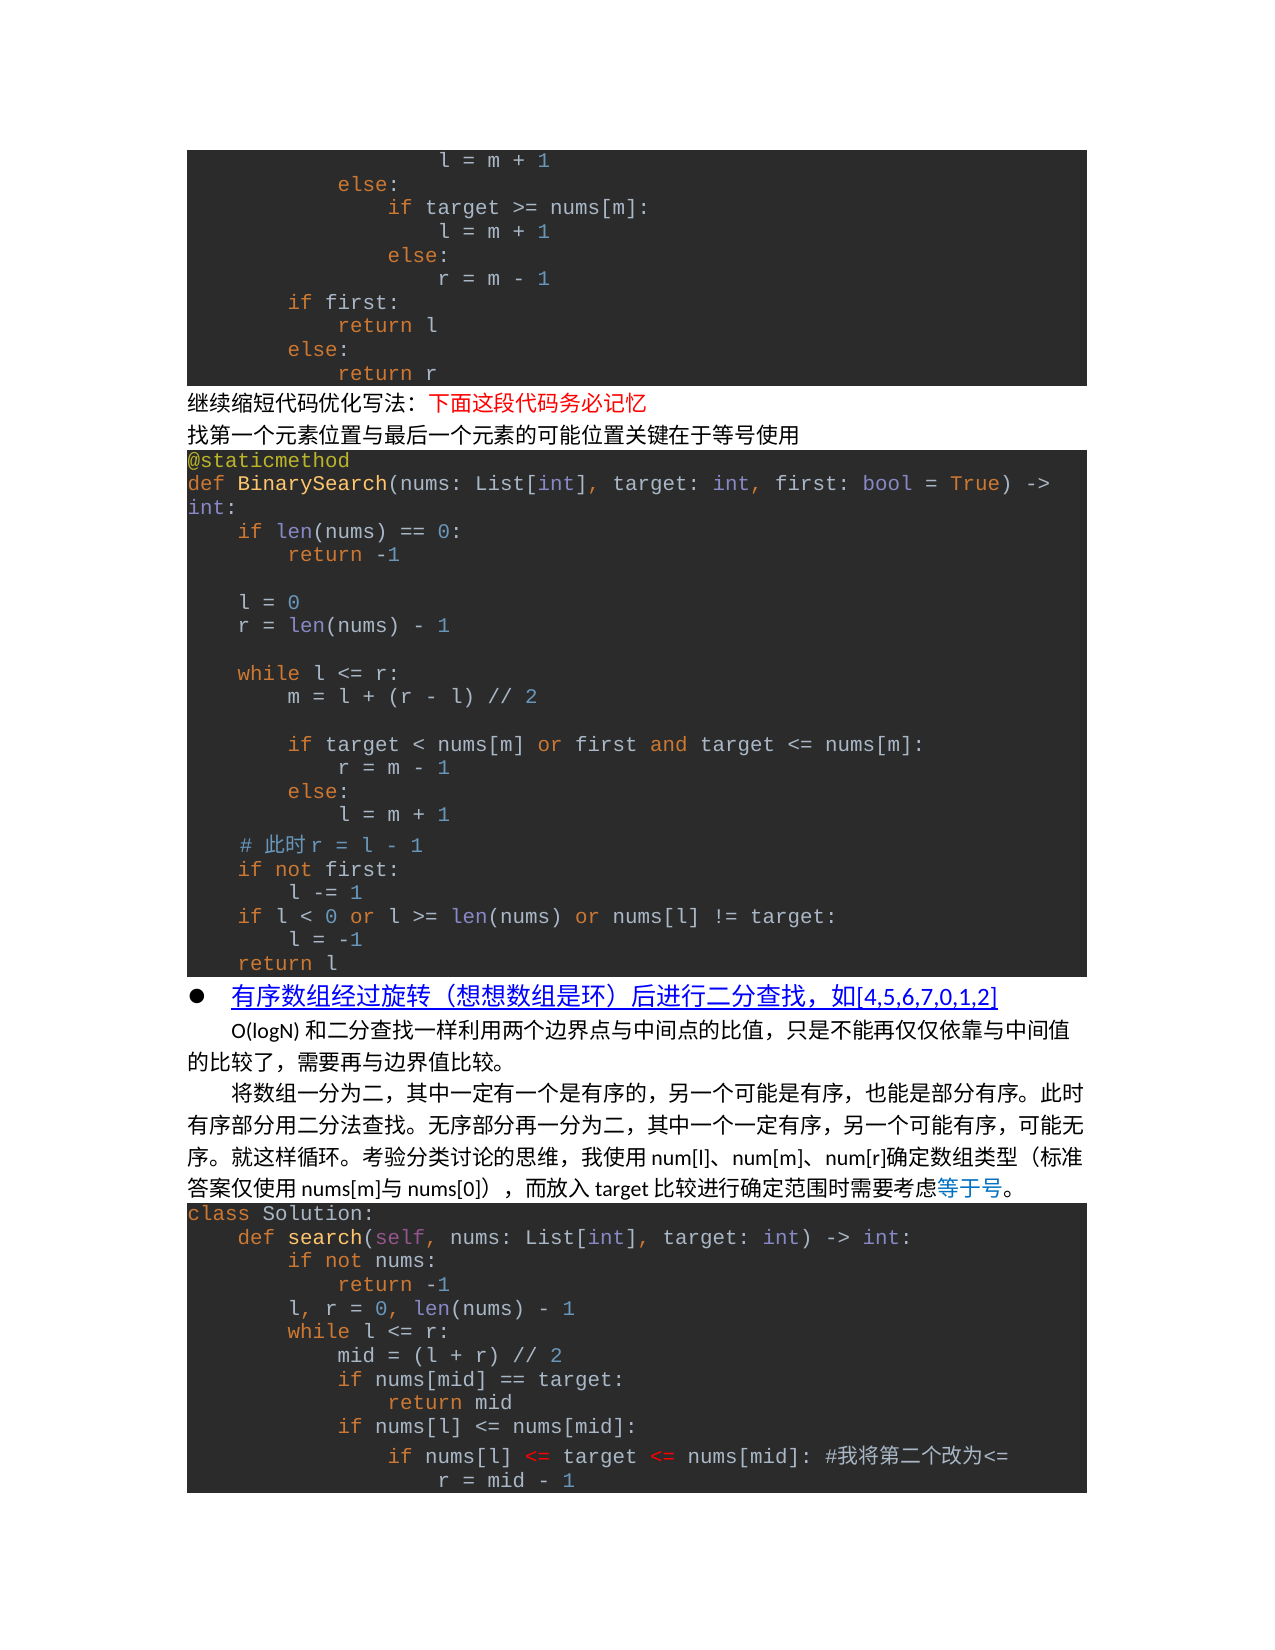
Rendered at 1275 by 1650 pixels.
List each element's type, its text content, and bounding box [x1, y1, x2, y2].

text # 此时r = l - 1 if not first: l -= 1 if l < 0 or l >= len(nums) or nums[l] != target: l = -1 return l [187, 828, 1087, 977]
text 继续缩短代码优化写法：下面这段代码务必记忆 [187, 386, 1087, 418]
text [187, 150, 1087, 386]
text 找第一个元素位置与最后一个元素的可能位置关键在于等号使用 [187, 418, 1087, 450]
text 将数组一分为二，其中一定有一个是有序的，另一个可能是有序，也能是部分有序。此时有序部分用二分法查找。无序部分再一分为二，其中一个一定有序，另一个可能有序，可能无序。就这样循环。考验分类讨论的思维，我使用num[l]、num[m]、num[r]确定数组类型（标准答案仅使用nums[m]与nums[0]），而放入target比较进行确定范围时需要考虑等于号。 [187, 1076, 1087, 1203]
list 有序数组经过旋转（想想数组是环）后进行二分查找，如[4,5,6,7,0,1,2] [187, 977, 1087, 1013]
text O(logN) 和二分查找一样利用两个边界点与中间点的比值，只是不能再仅仅依靠与中间值的比较了，需要再与边界值比较。 [187, 1013, 1087, 1076]
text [187, 1203, 1087, 1493]
text @staticmethod def BinarySearch(nums: List[int], target: int, first: bool = True) -> int: if len(nums) == 0: return -1 l = 0 r = len(nums) - 1 while l <= r: m = l + (r - l) // 2 if target < nums[m] or first and target <= nums[m]: r = m - 1 else: l = m + 1 [187, 450, 1087, 828]
